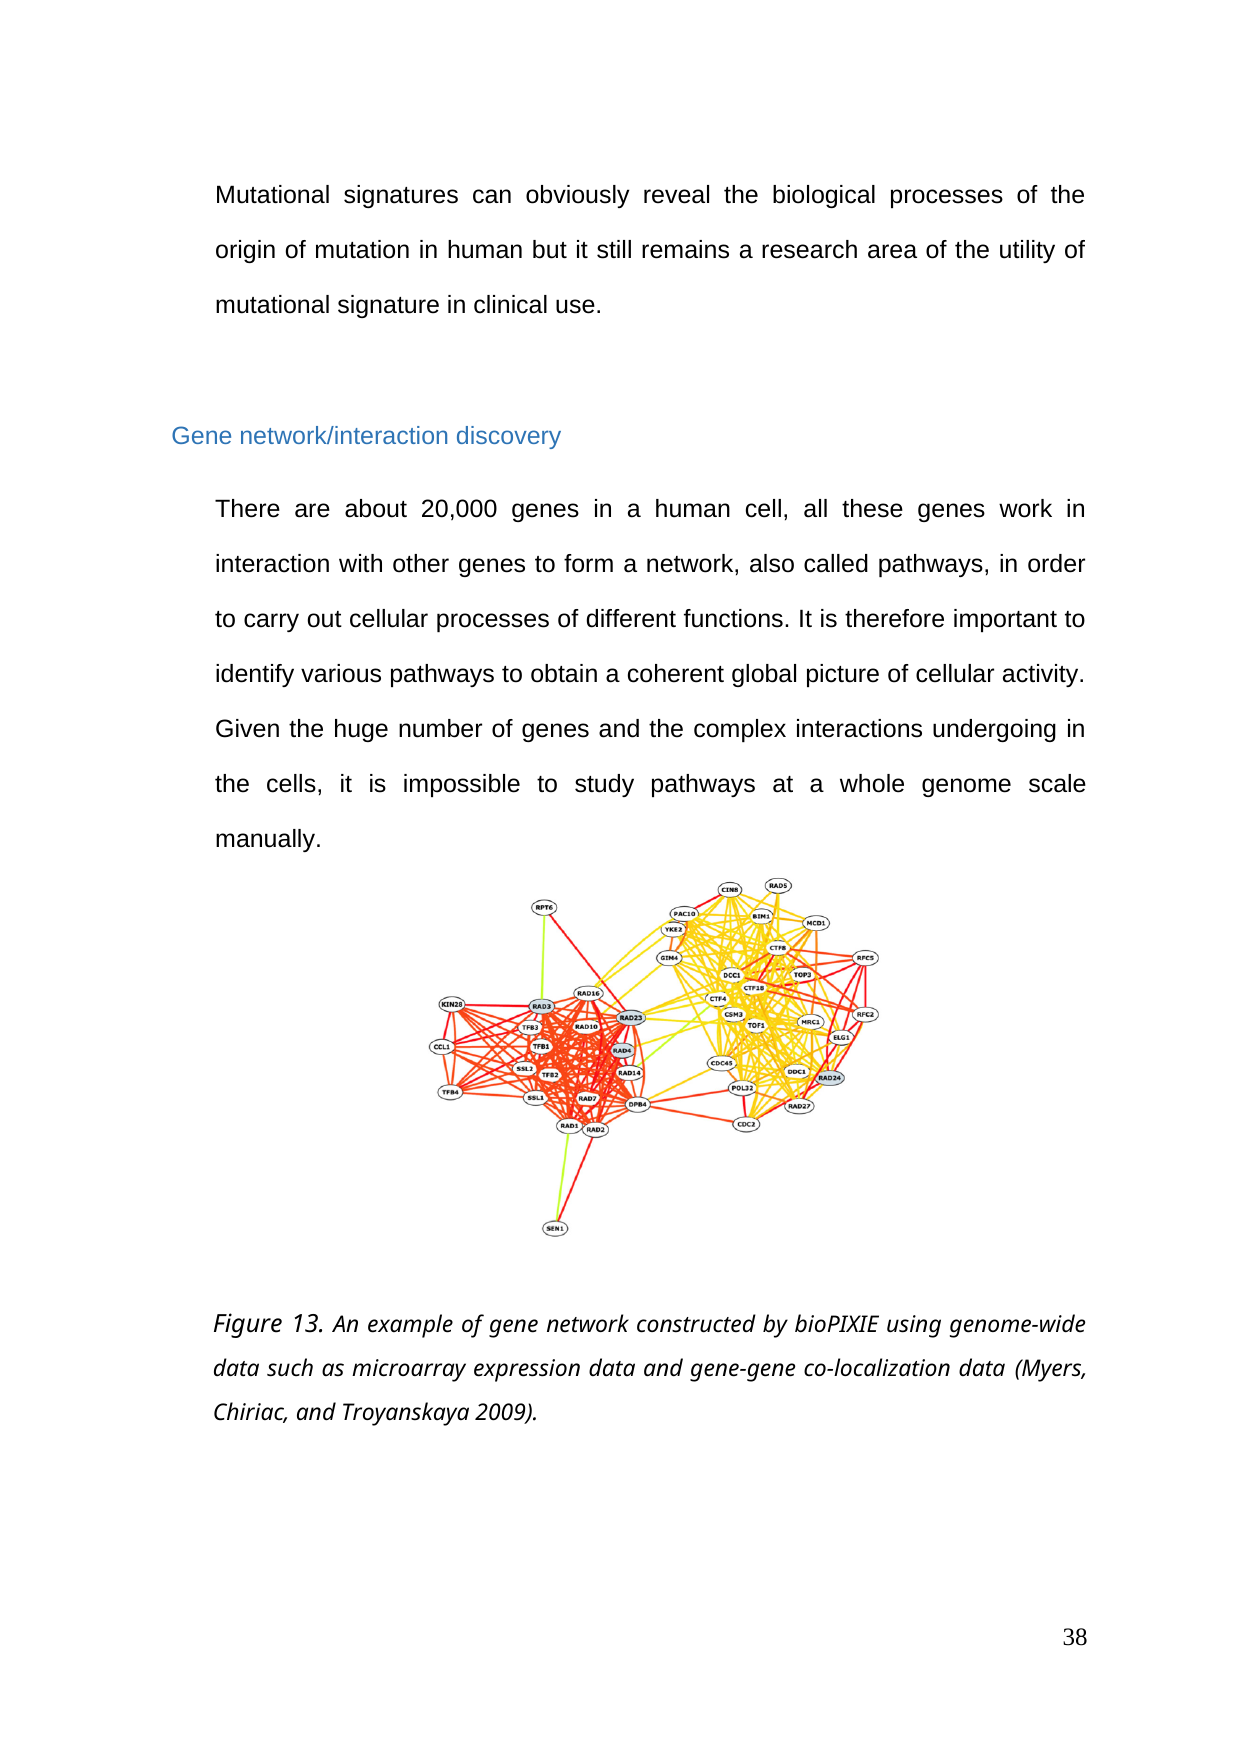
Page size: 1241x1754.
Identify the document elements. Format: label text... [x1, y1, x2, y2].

picture [420, 868, 883, 1240]
list Mutational signatures can obviously reveal the biological processes of the origin of mutation in human but it still remains a research area of the utility of mutational signature in clinical use. [215, 172, 1087, 326]
list There are about 20,000 genes in a human cell, all these genes work in interaction with other genes to form a network, also called pathways, in order to carry out cellular processes of different functions. It is therefore important to identify various pathways to obtain a coherent global picture of cellular activity. Given the huge number of genes and the complex interactions undergoing in the cells, it is impossible to study pathways at a whole genome scale manually. [215, 487, 1087, 861]
subtitle Gene network/interaction discovery [171, 414, 1087, 458]
